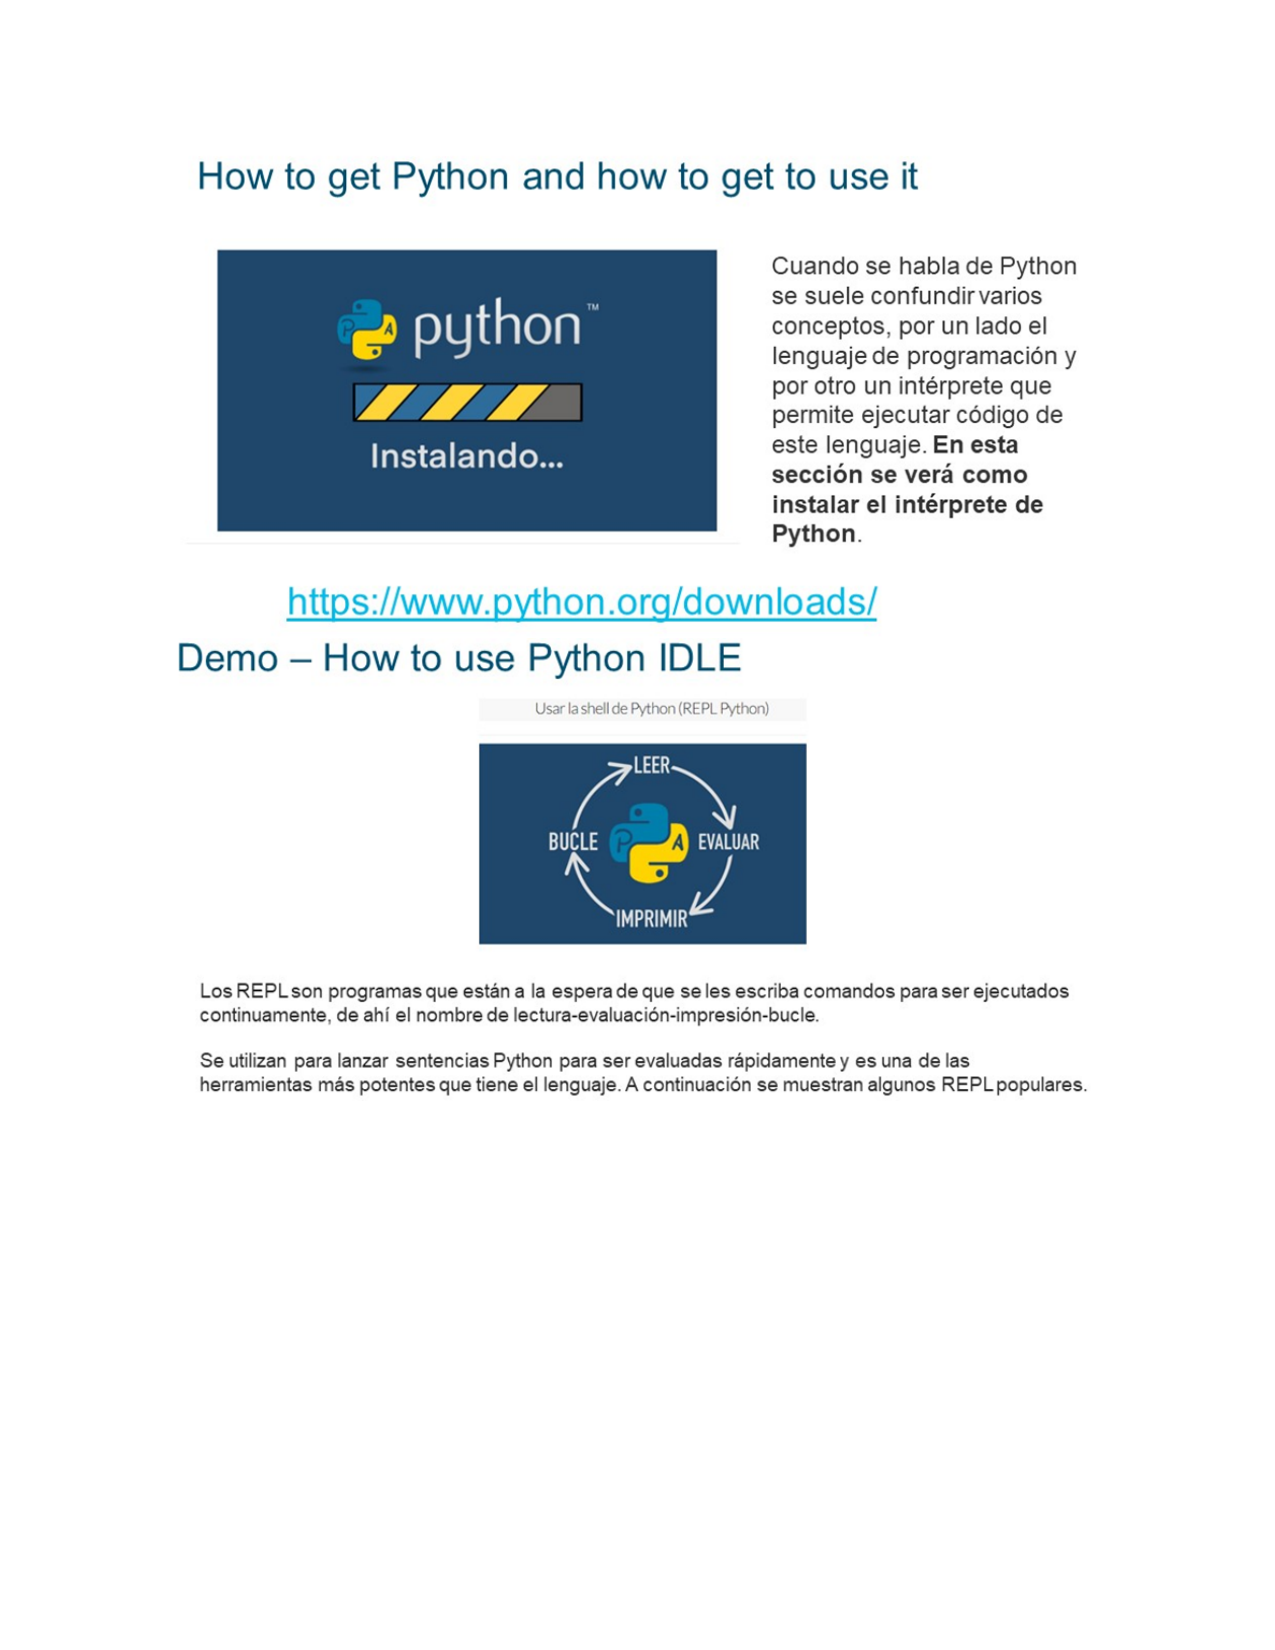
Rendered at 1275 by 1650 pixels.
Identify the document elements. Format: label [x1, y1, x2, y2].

picture [177, 638, 1098, 1116]
picture [177, 147, 1098, 637]
